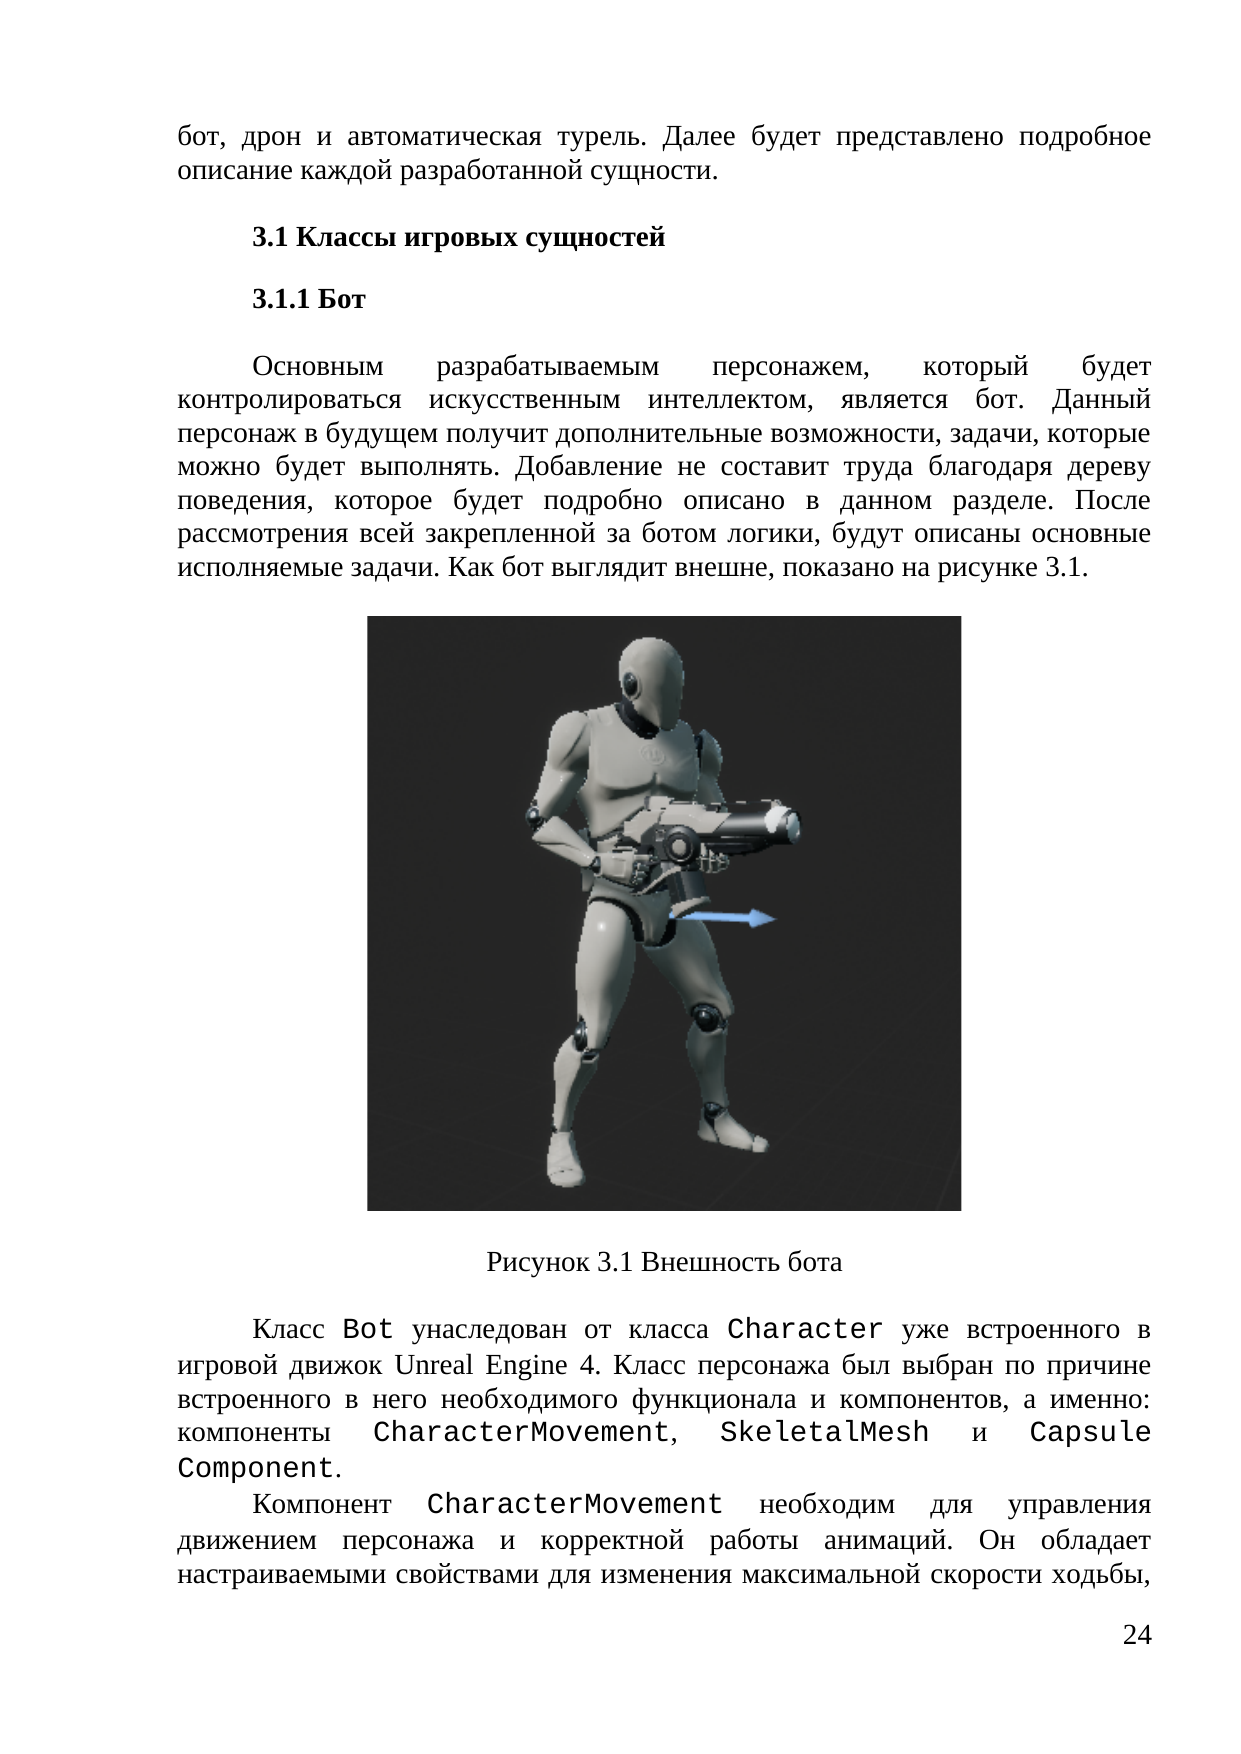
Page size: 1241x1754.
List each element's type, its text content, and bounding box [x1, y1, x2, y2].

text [177, 118, 1152, 186]
text Класс Bot унаследован от класса Character уже встроенного в игровой движок Unreal Engine 4. Класс персонажа был выбран по причине встроенного в него необходимого функционала и компонентов, а именно: компоненты CharacterMovement, SkeletalMesh и Capsule Component. [177, 1311, 1152, 1486]
text Основным разрабатываемым персонажем, который будет контролироваться искусственным интеллектом, является бот. Данный персонаж в будущем получит дополнительные возможности, задачи, которые можно будет выполнять. Добавление не составит труда благодаря дереву поведения, которое будет подробно описано в данном разделе. После рассмотрения всей закрепленной за ботом логики, будут описаны основные исполняемые задачи. Как бот выглядит внешне, показано на рисунке 3.1. [177, 348, 1152, 583]
text 3.1.1 Бот [177, 281, 1152, 314]
picture [367, 616, 962, 1211]
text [177, 1486, 1152, 1589]
text 3.1 Классы игровых сущностей [177, 219, 1152, 253]
text Рисунок 3.1 Внешность бота [177, 1244, 1152, 1278]
